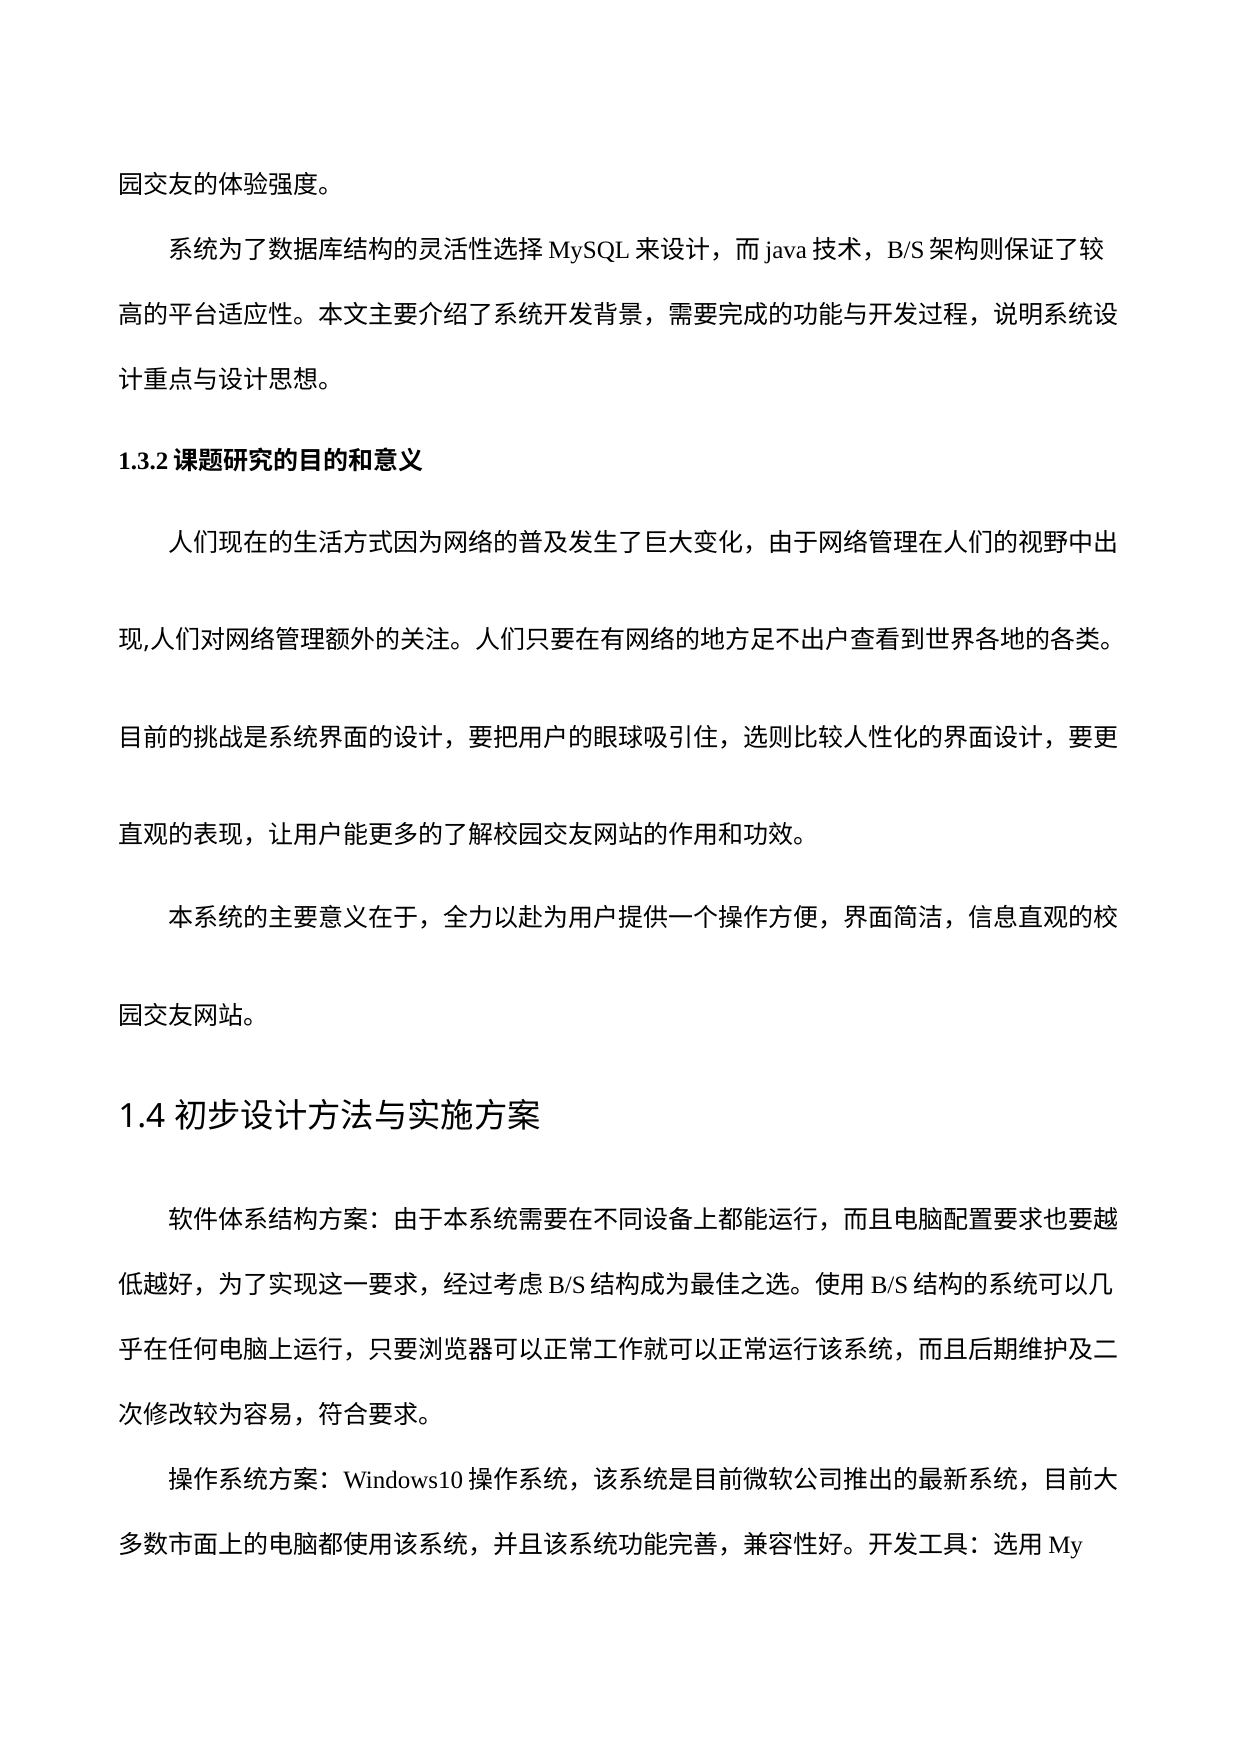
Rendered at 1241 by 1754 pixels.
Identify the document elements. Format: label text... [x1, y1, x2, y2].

text 系统为了数据库结构的灵活性选择MySQL来设计，而java技术，B/S架构则保证了较高的平台适应性。本文主要介绍了系统开发背景，需要完成的功能与开发过程，说明系统设计重点与设计思想。 [118, 215, 1122, 410]
text 软件体系结构方案：由于本系统需要在不同设备上都能运行，而且电脑配置要求也要越低越好，为了实现这一要求，经过考虑B/S结构成为最佳之选。使用B/S结构的系统可以几乎在任何电脑上运行，只要浏览器可以正常工作就可以正常运行该系统，而且后期维护及二次修改较为容易，符合要求。 [118, 1186, 1122, 1446]
text 本系统的主要意义在于，全力以赴为用户提供一个操作方便，界面简洁，信息直观的校园交友网站。 [118, 883, 1122, 1046]
subtitle 1.3.2课题研究的目的和意义 [118, 426, 1122, 491]
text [118, 150, 1122, 215]
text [118, 1446, 1122, 1576]
text 人们现在的生活方式因为网络的普及发生了巨大变化，由于网络管理在人们的视野中出现,人们对网络管理额外的关注。人们只要在有网络的地方足不出户查看到世界各地的各类。目前的挑战是系统界面的设计，要把用户的眼球吸引住，选则比较人性化的界面设计，要更直观的表现，让用户能更多的了解校园交友网站的作用和功效。 [118, 508, 1122, 865]
subtitle 1.4 初步设计方法与实施方案 [118, 1080, 1122, 1145]
